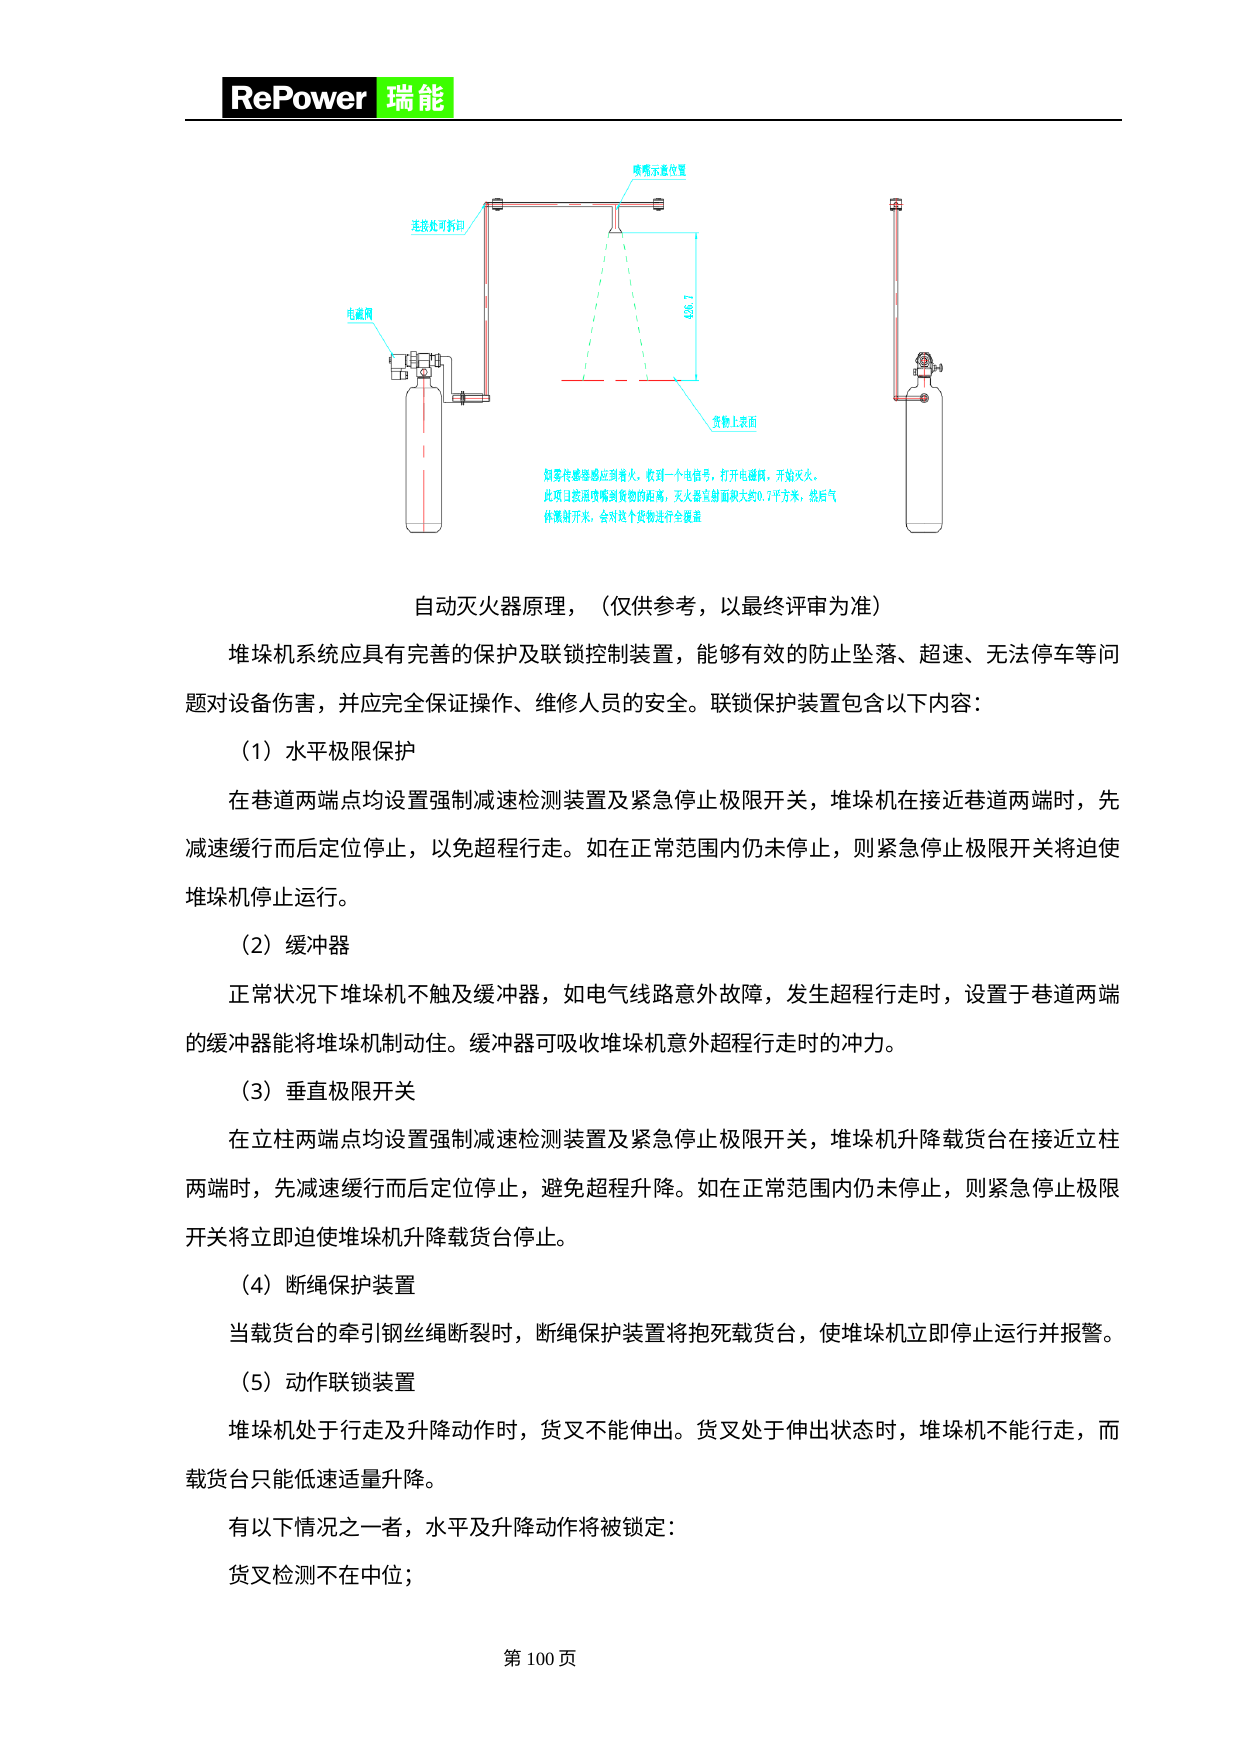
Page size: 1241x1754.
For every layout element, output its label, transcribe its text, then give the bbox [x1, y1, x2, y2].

text 在巷道两端点均设置强制减速检测装置及紧急停止极限开关，堆垛机在接近巷道两端时，先减速缓行而后定位停止，以免超程行走。如在正常范围内仍未停止，则紧急停止极限开关将迫使堆垛机停止运行。 [185, 782, 1122, 912]
picture [315, 137, 992, 559]
text （1）水平极限保护 [185, 734, 1122, 766]
text 货叉检测不在中位； [185, 1558, 1122, 1591]
text （2）缓冲器 [185, 928, 1122, 961]
text 自动灭火器原理，（仅供参考，以最终评审为准） [185, 588, 1122, 621]
text 当载货台的牵引钢丝绳断裂时，断绳保护装置将抱死载货台，使堆垛机立即停止运行并报警。 [185, 1316, 1122, 1348]
text 正常状况下堆垛机不触及缓冲器，如电气线路意外故障，发生超程行走时，设置于巷道两端的缓冲器能将堆垛机制动住。缓冲器可吸收堆垛机意外超程行走时的冲力。 [185, 976, 1122, 1058]
text （5）动作联锁装置 [185, 1364, 1122, 1397]
picture [222, 77, 454, 118]
text 堆垛机处于行走及升降动作时，货叉不能伸出。货叉处于伸出状态时，堆垛机不能行走，而载货台只能低速适量升降。 [185, 1413, 1122, 1494]
text （3）垂直极限开关 [185, 1073, 1122, 1106]
text 堆垛机系统应具有完善的保护及联锁控制装置，能够有效的防止坠落、超速、无法停车等问题对设备伤害，并应完全保证操作、维修人员的安全。联锁保护装置包含以下内容： [185, 637, 1122, 718]
text （4）断绳保护装置 [185, 1268, 1122, 1300]
text 有以下情况之一者，水平及升降动作将被锁定： [185, 1510, 1122, 1542]
text 在立柱两端点均设置强制减速检测装置及紧急停止极限开关，堆垛机升降载货台在接近立柱两端时，先减速缓行而后定位停止，避免超程升降。如在正常范围内仍未停止，则紧急停止极限开关将立即迫使堆垛机升降载货台停止。 [185, 1122, 1122, 1252]
